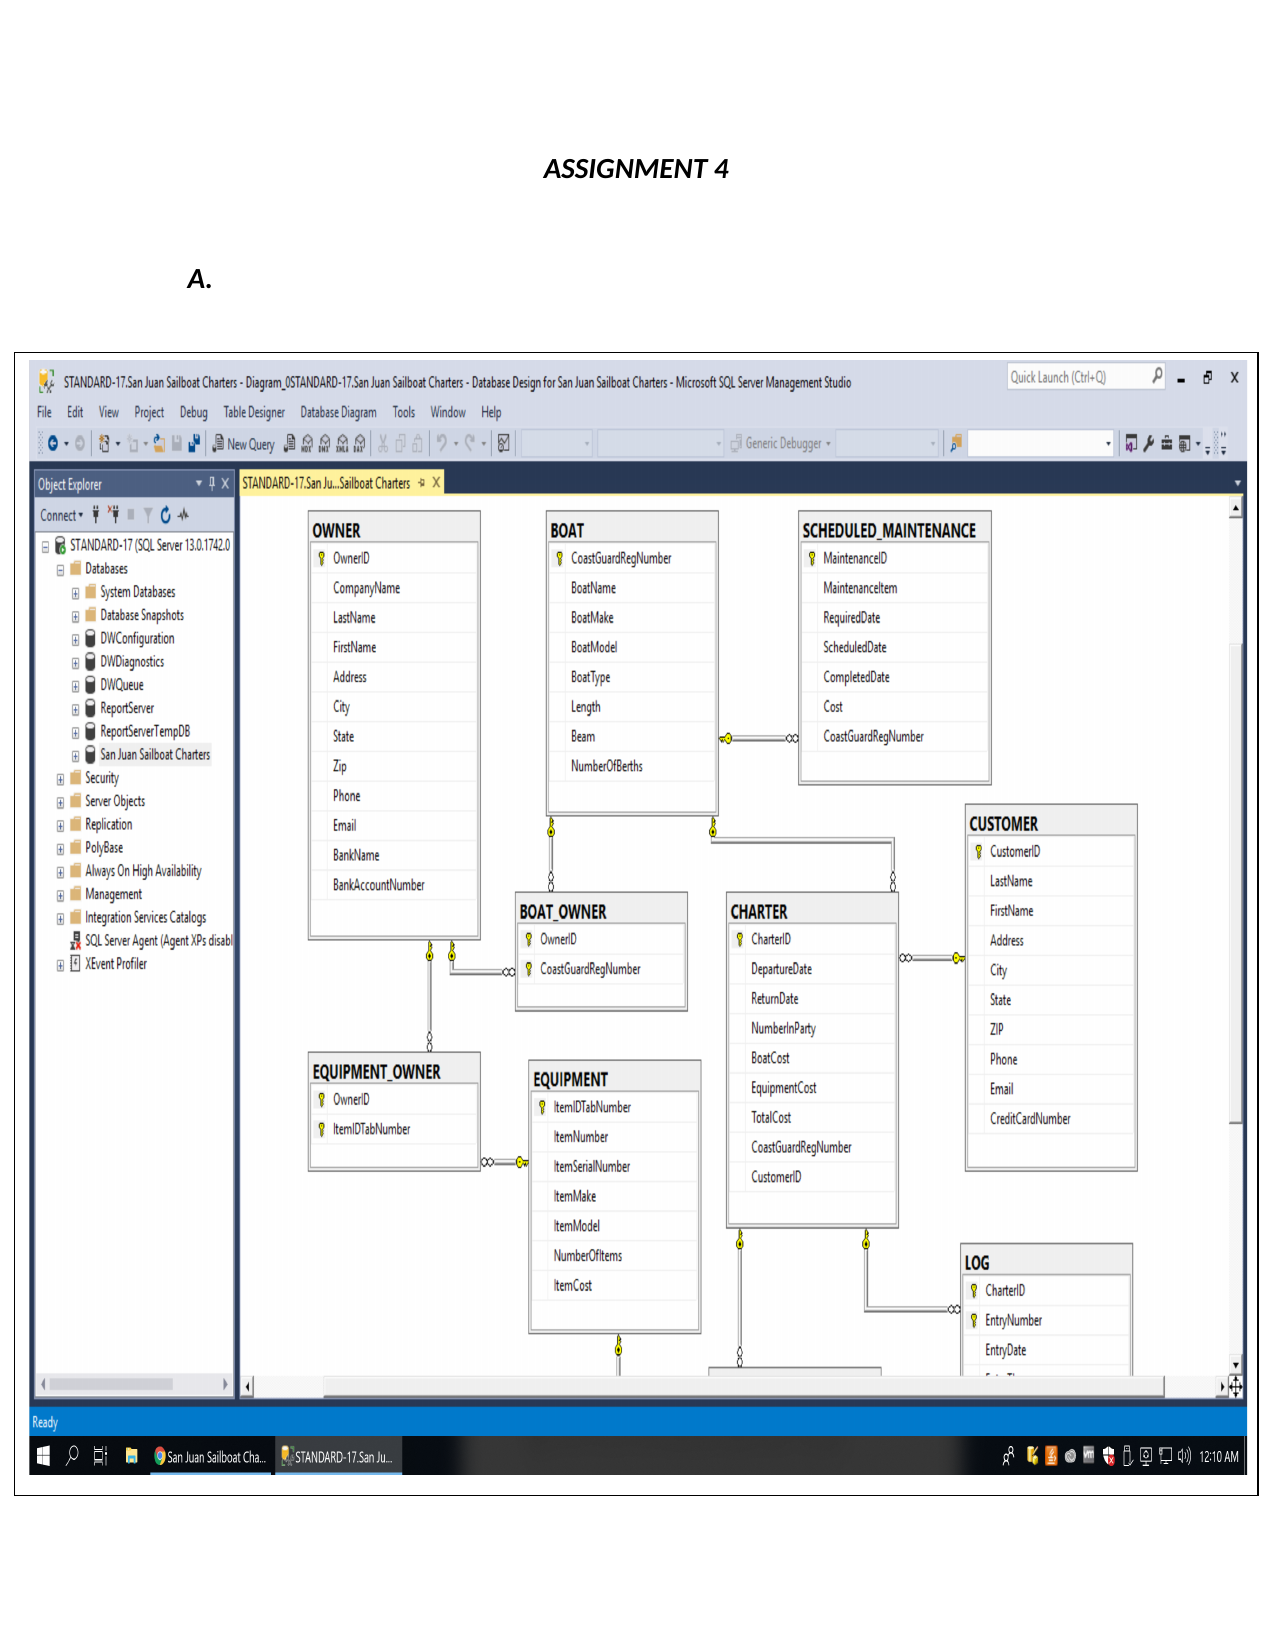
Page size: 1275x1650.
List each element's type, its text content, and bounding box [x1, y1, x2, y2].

text ASSIGNMENT 4 [150, 150, 1125, 186]
picture [29, 360, 1248, 1475]
